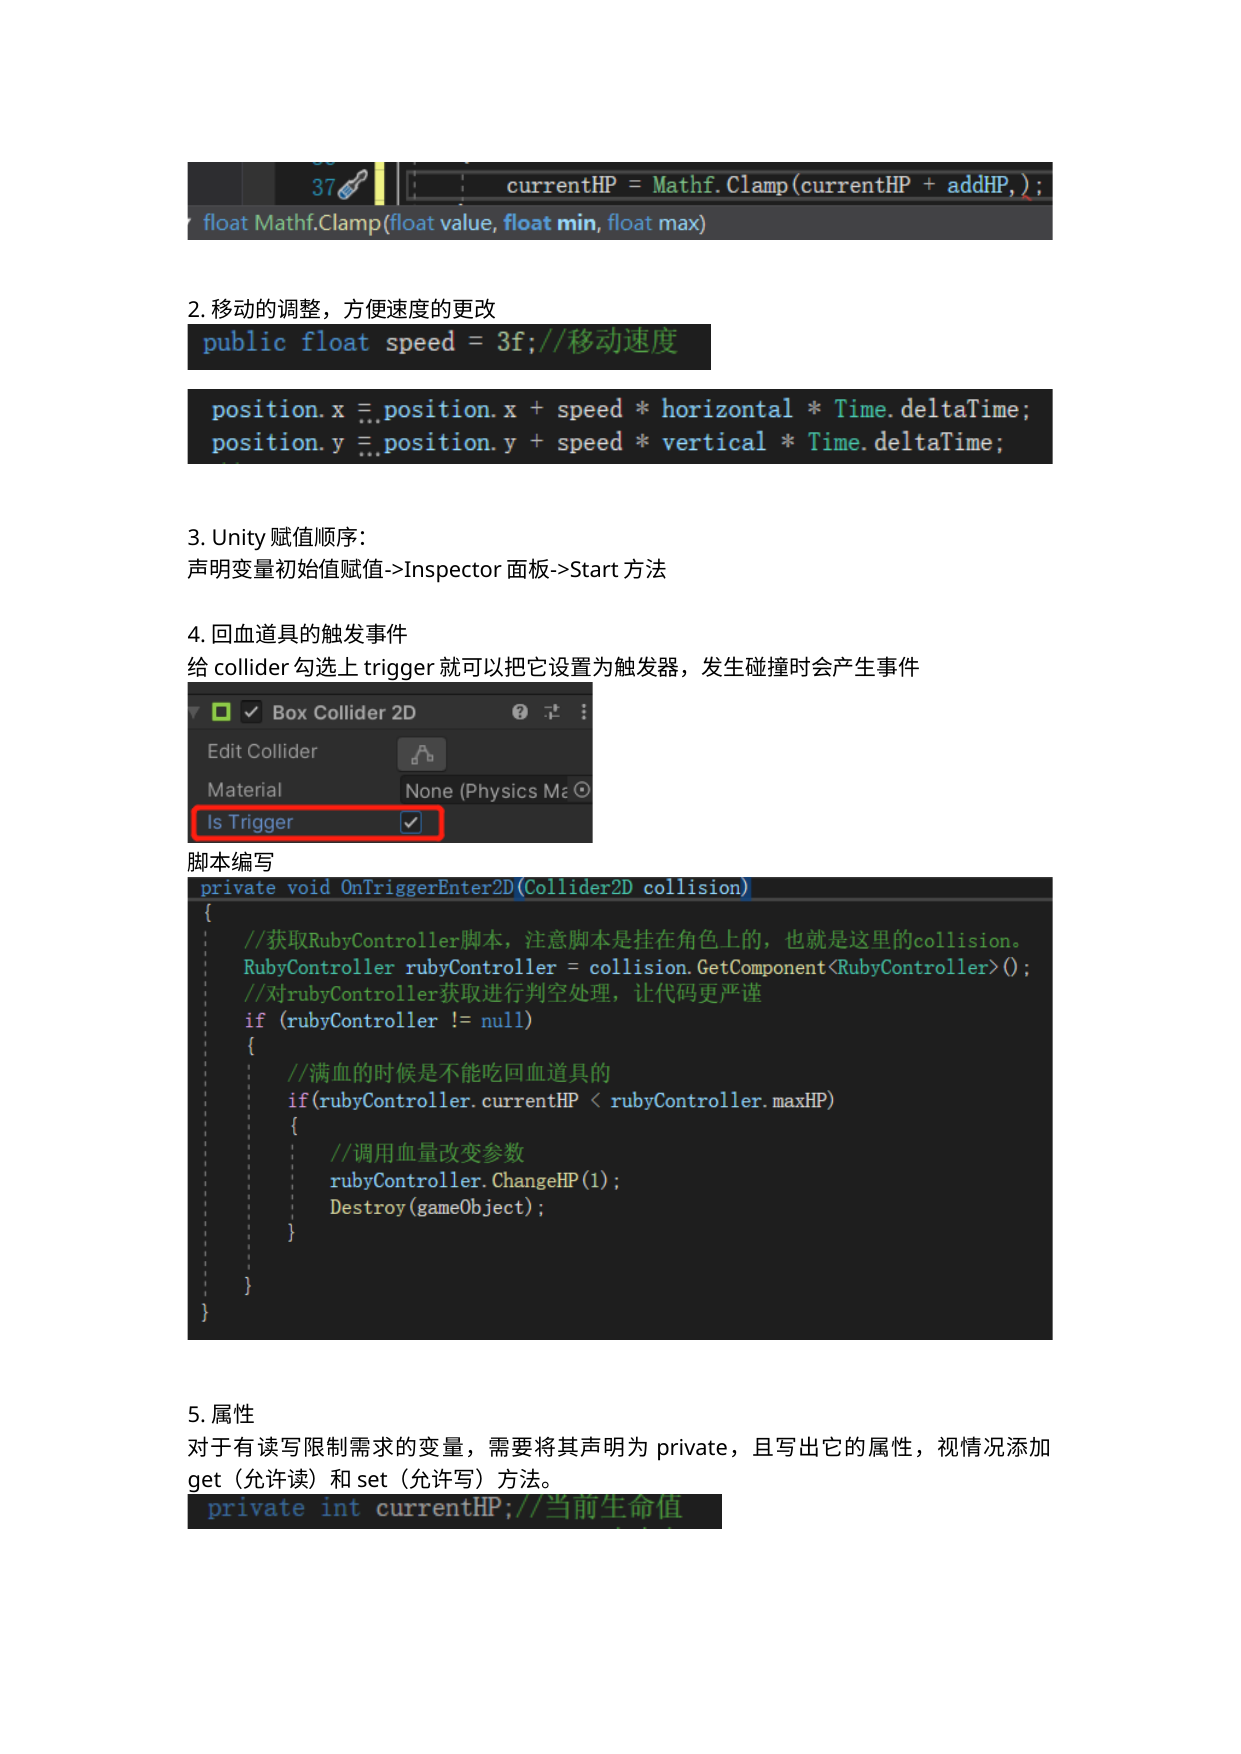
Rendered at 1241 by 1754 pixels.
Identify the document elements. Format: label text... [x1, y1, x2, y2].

text 对于有读写限制需求的变量，需要将其声明为private，且写出它的属性，视情况添加get（允许读）和set（允许写）方法。 [187, 1429, 1053, 1494]
text 4. 回血道具的触发事件 [187, 617, 1053, 649]
picture [187, 682, 593, 843]
text 脚本编写 [187, 844, 1053, 877]
picture [187, 389, 1053, 464]
picture [187, 324, 711, 370]
picture [187, 1494, 722, 1529]
picture [187, 162, 1053, 240]
text 3. Unity赋值顺序： [187, 519, 1053, 552]
picture [187, 877, 1053, 1340]
text 5. 属性 [187, 1397, 1053, 1429]
text 2. 移动的调整，方便速度的更改 [187, 292, 1053, 324]
text 给collider勾选上trigger就可以把它设置为触发器，发生碰撞时会产生事件 [187, 649, 1053, 682]
text 声明变量初始值赋值->Inspector面板->Start方法 [187, 552, 1053, 584]
